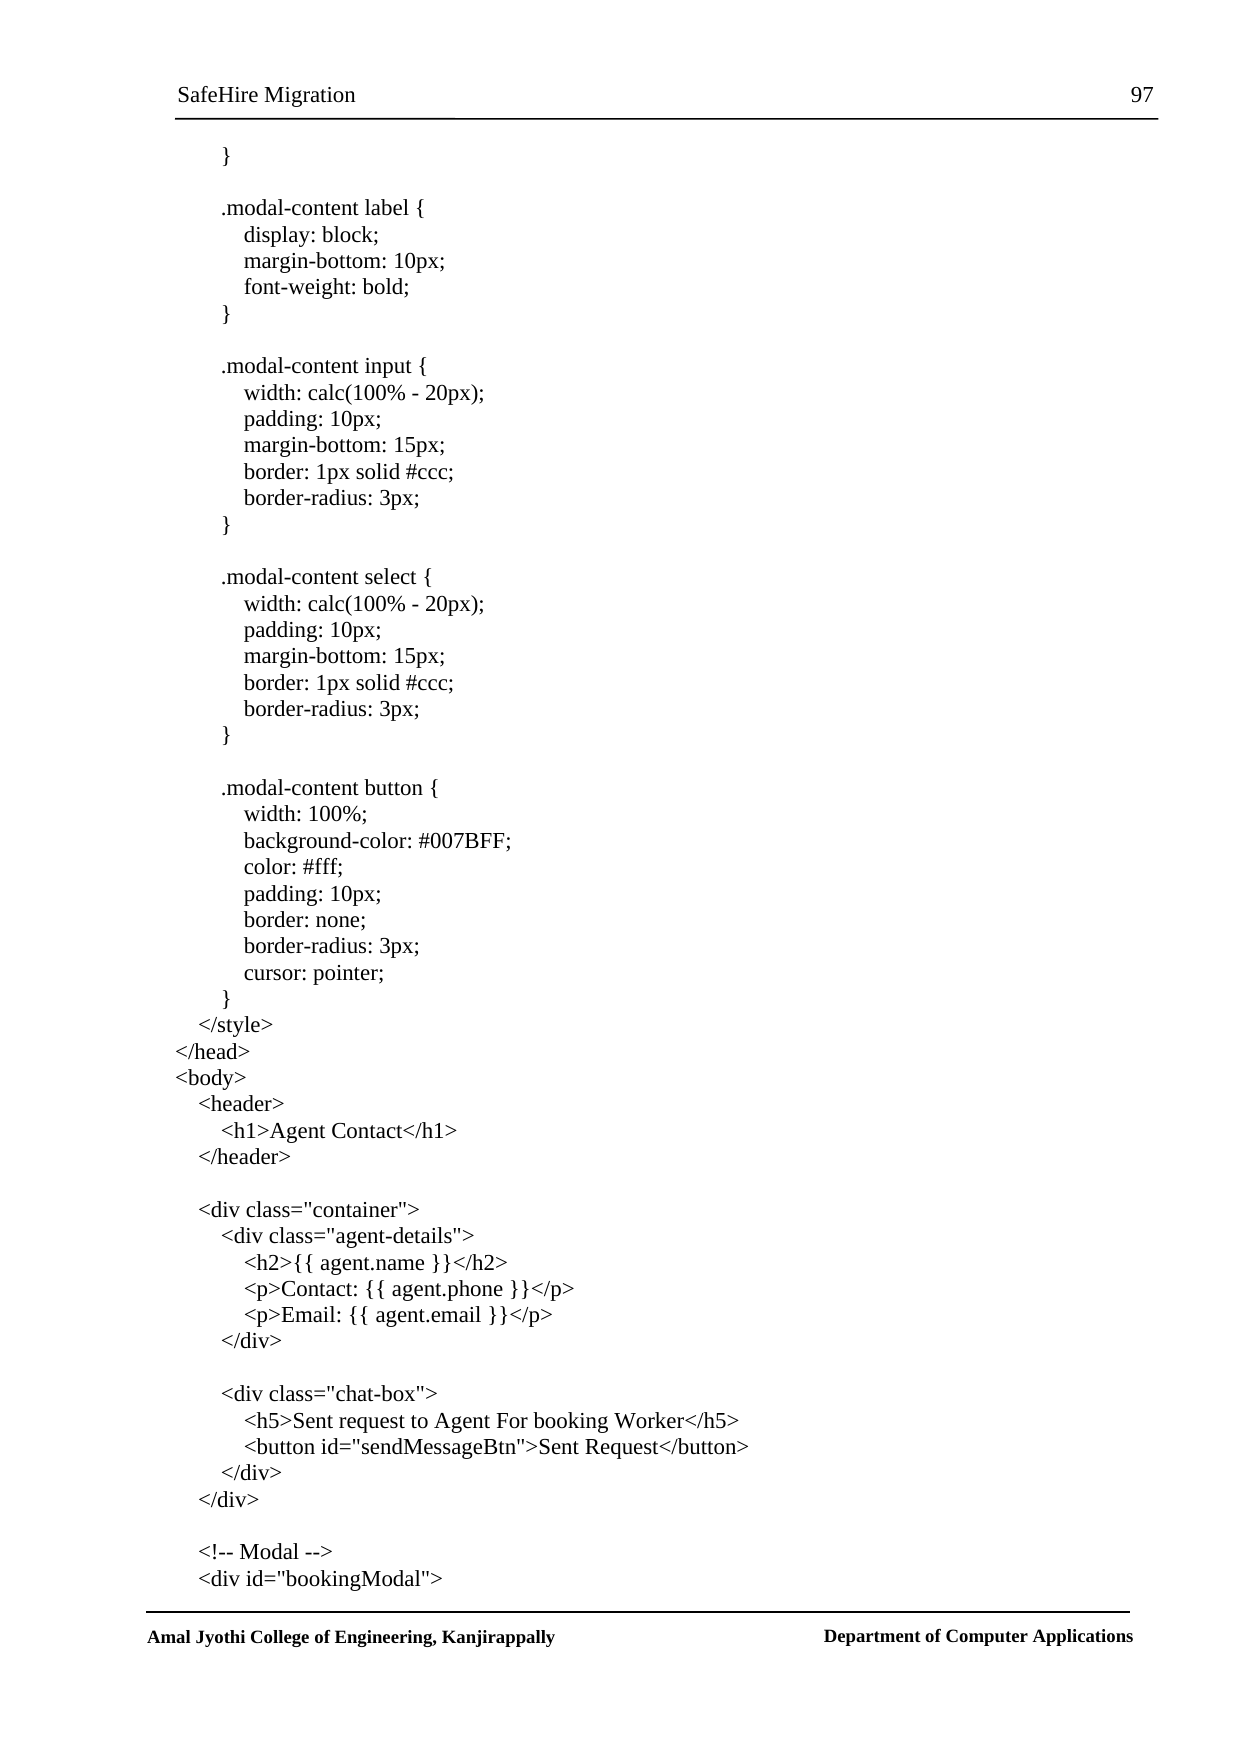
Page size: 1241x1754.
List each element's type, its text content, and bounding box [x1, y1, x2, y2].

text margin-bottom: 15px; [175, 642, 1162, 669]
text <p>Email: {{ agent.email }}</p> [175, 1301, 1162, 1328]
text </head> [175, 1038, 1162, 1064]
text </div> [175, 1486, 1162, 1512]
text border-radius: 3px; [175, 932, 1162, 959]
text </div> [175, 1459, 1162, 1486]
text border-radius: 3px; [175, 484, 1162, 511]
text <!-- Modal --> [175, 1538, 1162, 1565]
text width: calc(100% - 20px); [175, 590, 1162, 616]
text <div class="chat-box"> [175, 1380, 1162, 1407]
text } [175, 300, 1162, 326]
text <h1>Agent Contact</h1> [175, 1117, 1162, 1143]
text <body> [175, 1064, 1162, 1090]
text </div> [175, 1328, 1162, 1354]
text </style> [175, 1011, 1162, 1038]
text <div class="agent-details"> [175, 1222, 1162, 1248]
text <p>Contact: {{ agent.phone }}</p> [175, 1275, 1162, 1301]
text width: 100%; [175, 801, 1162, 827]
text } [175, 511, 1162, 537]
text </header> [175, 1143, 1162, 1169]
text border: 1px solid #ccc; [175, 669, 1162, 695]
text .modal-content select { [175, 563, 1162, 590]
text margin-bottom: 10px; [175, 247, 1162, 273]
text <h5>Sent request to Agent For booking Worker</h5> [175, 1407, 1162, 1433]
text <button id="sendMessageBtn">Sent Request</button> [175, 1433, 1162, 1459]
text .modal-content label { [175, 194, 1162, 221]
text cursor: pointer; [175, 959, 1162, 985]
text <div id="bookingModal"> [175, 1565, 1162, 1591]
text border-radius: 3px; [175, 695, 1162, 721]
text border: 1px solid #ccc; [175, 458, 1162, 484]
text } [175, 142, 1162, 168]
text background-color: #007BFF; [175, 827, 1162, 853]
text <h2>{{ agent.name }}</h2> [175, 1248, 1162, 1275]
text } [175, 985, 1162, 1011]
text border: none; [175, 906, 1162, 932]
text <header> [175, 1090, 1162, 1117]
text display: block; [175, 221, 1162, 247]
text padding: 10px; [175, 616, 1162, 642]
text padding: 10px; [175, 405, 1162, 432]
text <div class="container"> [175, 1196, 1162, 1222]
text width: calc(100% - 20px); [175, 379, 1162, 405]
text .modal-content input { [175, 352, 1162, 379]
text color: #fff; [175, 853, 1162, 879]
text } [175, 721, 1162, 748]
text margin-bottom: 15px; [175, 432, 1162, 458]
text padding: 10px; [175, 879, 1162, 906]
text .modal-content button { [175, 774, 1162, 801]
text font-weight: bold; [175, 273, 1162, 300]
